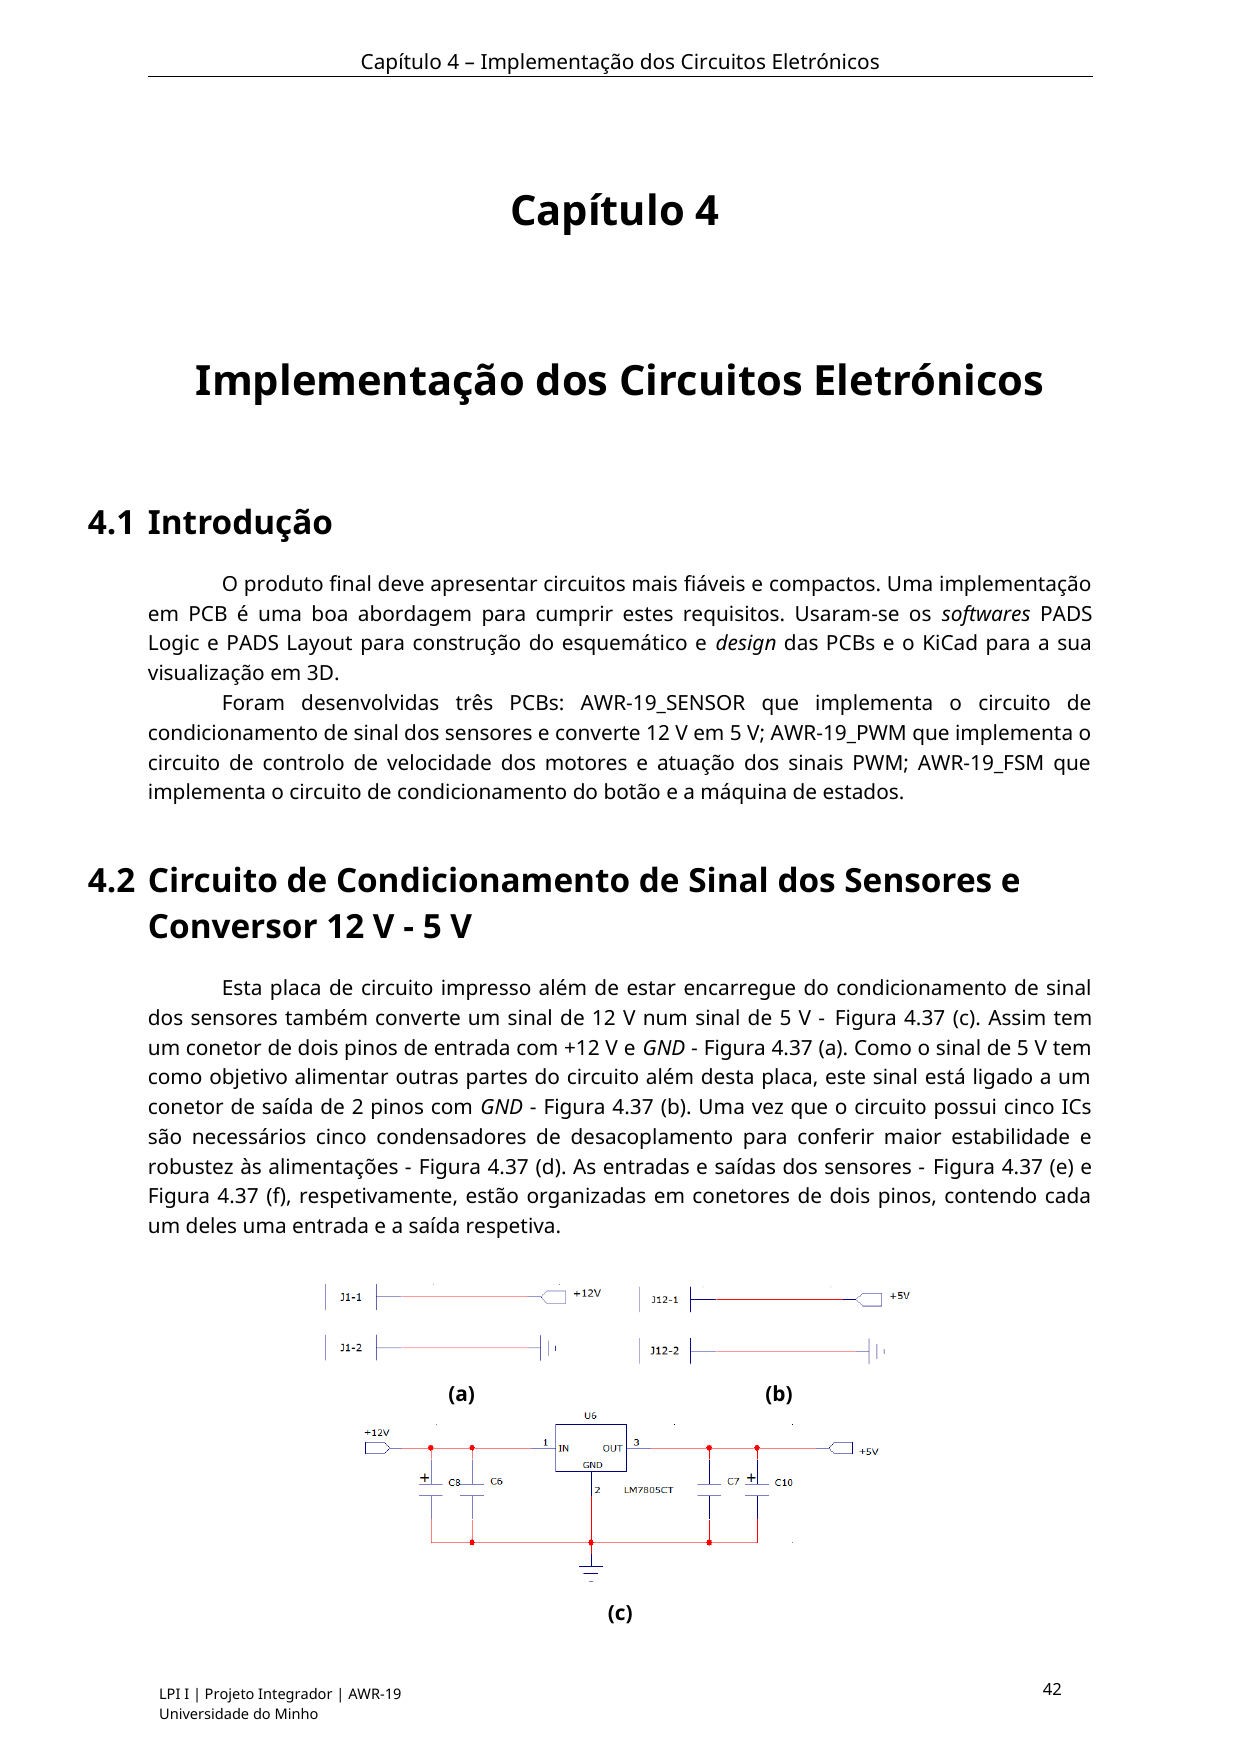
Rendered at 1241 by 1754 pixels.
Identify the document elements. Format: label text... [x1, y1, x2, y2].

table_cell [303, 1409, 937, 1598]
text O produto final deve apresentar circuitos mais fiáveis e compactos. Uma implementação em PCB é uma boa abordagem para cumprir estes requisitos. Usaram-se os softwares PADS Logic e PADS Layout para construção do esquemático e design das PCBs e o KiCad para a sua visualização em 3D. [148, 569, 1092, 687]
table_header [303, 1284, 620, 1379]
subtitle Circuito de Condicionamento de Sinal dos Sensores e Conversor 12 V - 5 V [88, 857, 1092, 948]
table_header [620, 1284, 937, 1379]
table_cell (b) [620, 1379, 937, 1409]
picture [631, 1283, 927, 1367]
text Foram desenvolvidas três PCBs: AWR-19_SENSOR que implementa o circuito de condicionamento de sinal dos sensores e converte 12 V em 5 V; AWR-19_PWM que implementa o circuito de controlo de velocidade dos motores e atuação dos sinais PWM; AWR-19_FSM que implementa o circuito de condicionamento do botão e a máquina de estados. [148, 688, 1092, 806]
subtitle Implementação dos Circuitos Eletrónicos [148, 181, 1092, 408]
picture [360, 1408, 881, 1586]
table_cell (c) [303, 1599, 937, 1628]
picture [313, 1284, 609, 1366]
subtitle Introdução [88, 498, 1092, 544]
table_cell (a) [303, 1379, 620, 1409]
